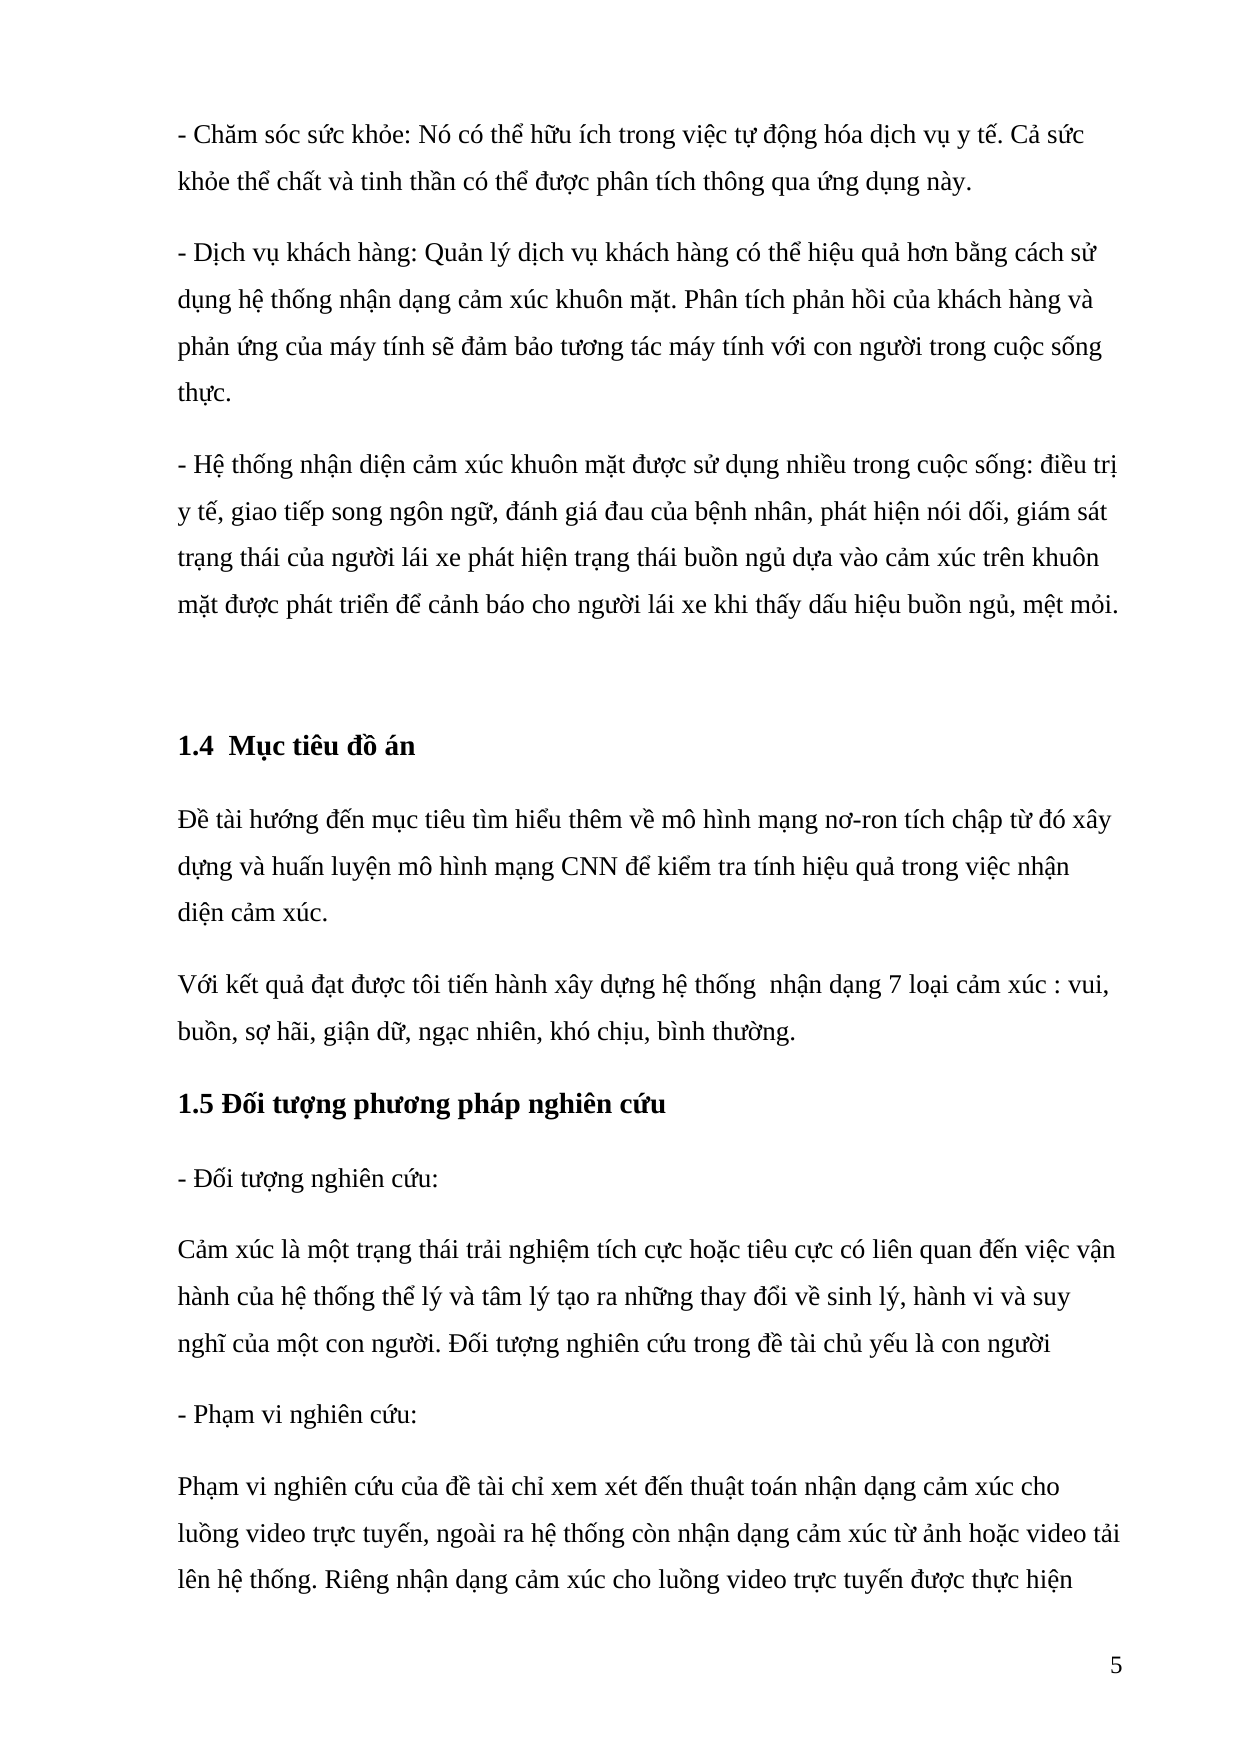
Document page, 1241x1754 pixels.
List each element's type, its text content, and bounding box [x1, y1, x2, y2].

text - Dịch vụ khách hàng: Quản lý dịch vụ khách hàng có thể hiệu quả hơn bằng cách sử dụng hệ thống nhận dạng cảm xúc khuôn mặt. Phân tích phản hồi của khách hàng và phản ứng của máy tính sẽ đảm bảo tương tác máy tính với con người trong cuộc sống thực. [177, 236, 1122, 408]
text - Đối tượng nghiên cứu: [177, 1162, 1122, 1193]
text Với kết quả đạt được tôi tiến hành xây dựng hệ thống nhận dạng 7 loại cảm xúc : vui, buồn, sợ hãi, giận dữ, ngạc nhiên, khó chịu, bình thường. [177, 968, 1122, 1046]
text - Phạm vi nghiên cứu: [177, 1398, 1122, 1430]
text 1.5 Đối tượng phương pháp nghiên cứu [177, 1087, 1122, 1120]
text Cảm xúc là một trạng thái trải nghiệm tích cực hoặc tiêu cực có liên quan đến việc vận hành của hệ thống thể lý và tâm lý tạo ra những thay đổi về sinh lý, hành vi và suy nghĩ của một con người. Đối tượng nghiên cứu trong đề tài chủ yếu là con người [177, 1233, 1122, 1358]
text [177, 1470, 1122, 1595]
text Đề tài hướng đến mục tiêu tìm hiểu thêm về mô hình mạng nơ-ron tích chập từ đó xây dựng và huấn luyện mô hình mạng CNN để kiểm tra tính hiệu quả trong việc nhận diện cảm xúc. [177, 803, 1122, 928]
text 1.4 Mục tiêu đồ án [177, 728, 1122, 761]
text - Chăm sóc sức khỏe: Nó có thể hữu ích trong việc tự động hóa dịch vụ y tế. Cả sức khỏe thể chất và tinh thần có thể được phân tích thông qua ứng dụng này. [177, 118, 1122, 196]
text - Hệ thống nhận diện cảm xúc khuôn mặt được sử dụng nhiều trong cuộc sống: điều trị y tế, giao tiếp song ngôn ngữ, đánh giá đau của bệnh nhân, phát hiện nói dối, giám sát trạng thái của người lái xe phát hiện trạng thái buồn ngủ dựa vào cảm xúc trên khuôn mặt được phát triển để cảnh báo cho người lái xe khi thấy dấu hiệu buồn ngủ, mệt mỏi. [177, 448, 1122, 619]
